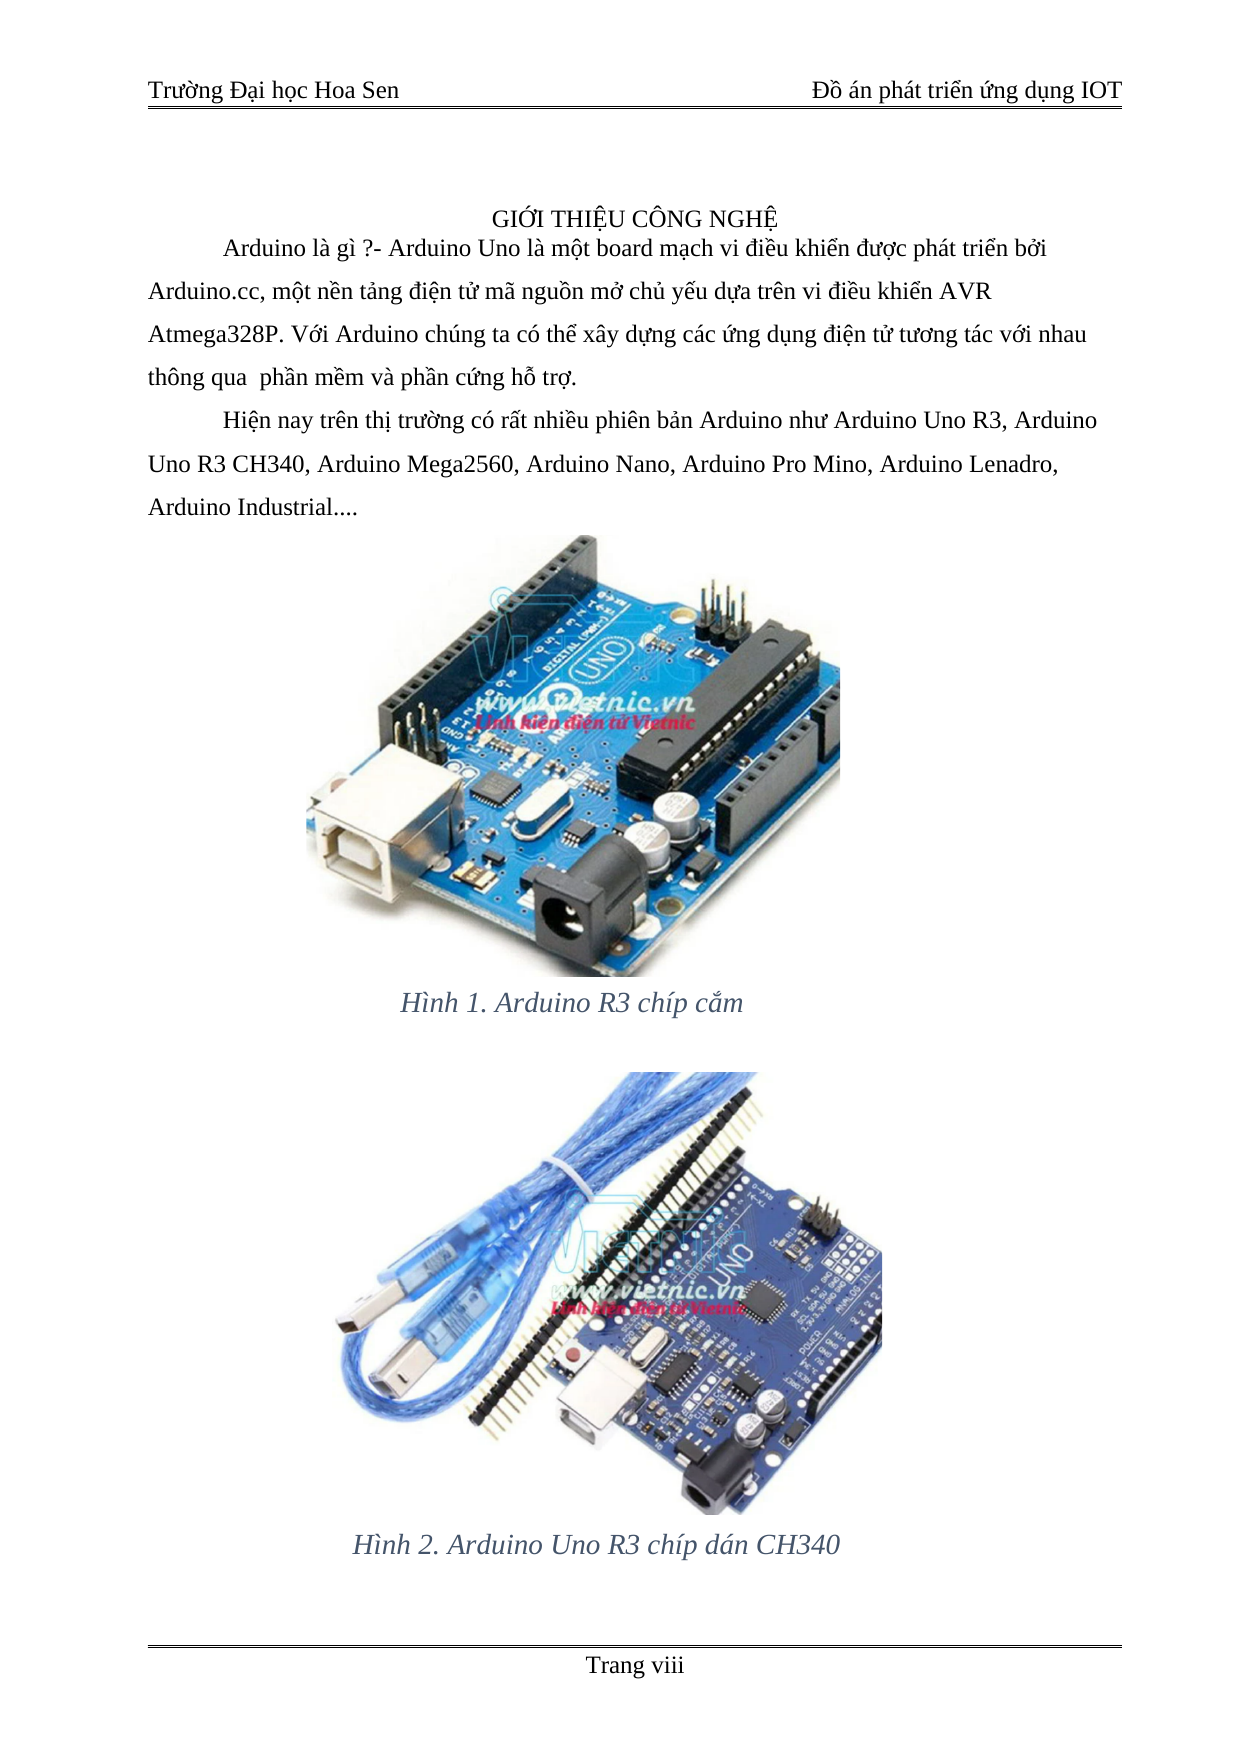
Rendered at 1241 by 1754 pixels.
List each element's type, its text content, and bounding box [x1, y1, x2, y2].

text Hiện nay trên thị trường có rất nhiều phiên bản Arduino như Arduino Uno R3, Arduino Uno R3 CH340, Arduino Mega2560, Arduino Nano, Arduino Pro Mino, Arduino Lenadro, Arduino Industrial.... [148, 406, 1122, 521]
text Arduino là gì ?- Arduino Uno là một board mạch vi điều khiển được phát triển bởi Arduino.cc, một nền tảng điện tử mã nguồn mở chủ yếu dựa trên vi điều khiển AVR Atmega328P. Với Arduino chúng ta có thể xây dựng các ứng dụng điện tử tương tác với nhau thông qua phần mềm và phần cứng hỗ trợ. [148, 233, 1122, 391]
picture [306, 535, 841, 977]
text GIỚI THIỆU CÔNG NGHỆ [148, 204, 1122, 233]
picture [310, 1072, 882, 1513]
